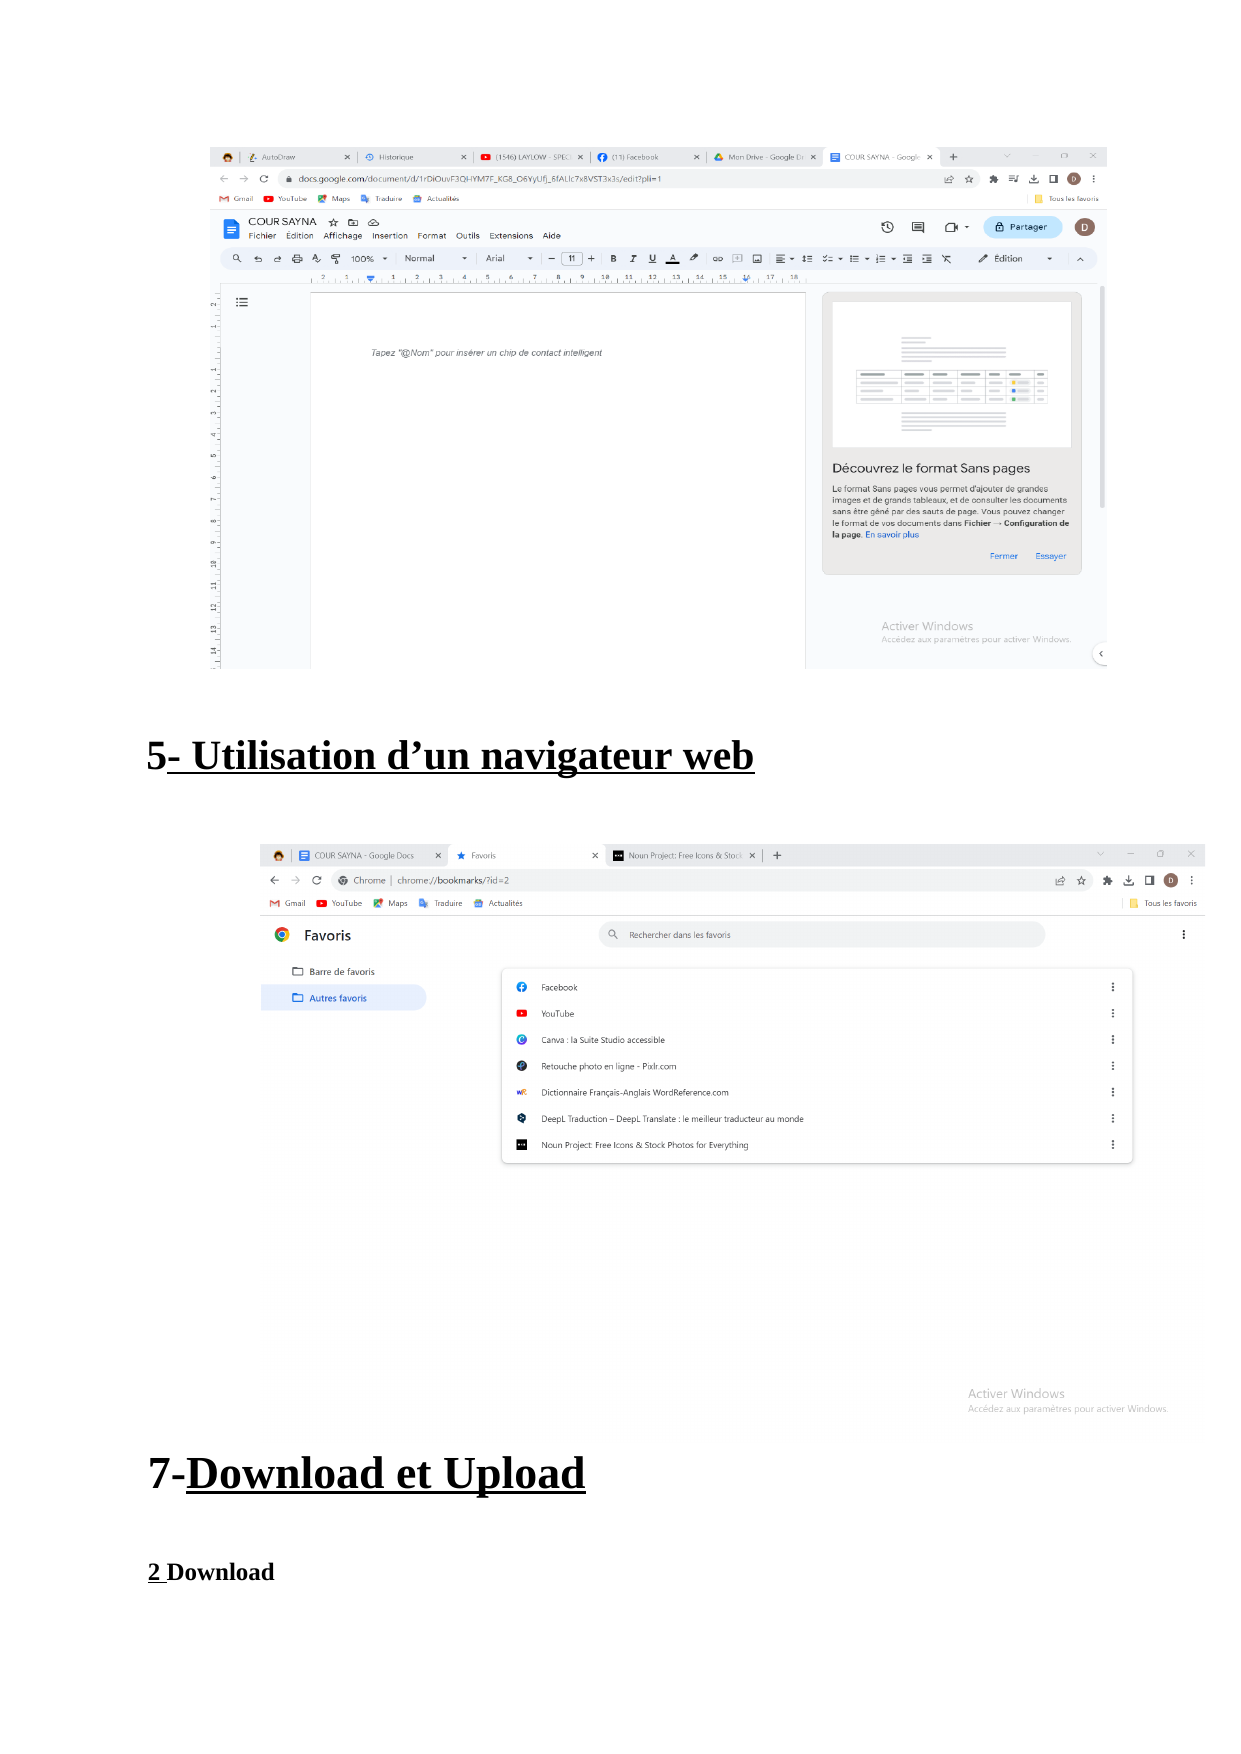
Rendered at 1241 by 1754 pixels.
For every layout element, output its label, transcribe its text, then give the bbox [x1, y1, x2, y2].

subtitle 5- Utilisation d’un navigateur web [146, 730, 1093, 778]
text 7-Download et Upload [148, 1445, 1093, 1498]
picture [210, 147, 1107, 669]
picture [260, 844, 1205, 1443]
text 2 Download [148, 1557, 1093, 1586]
